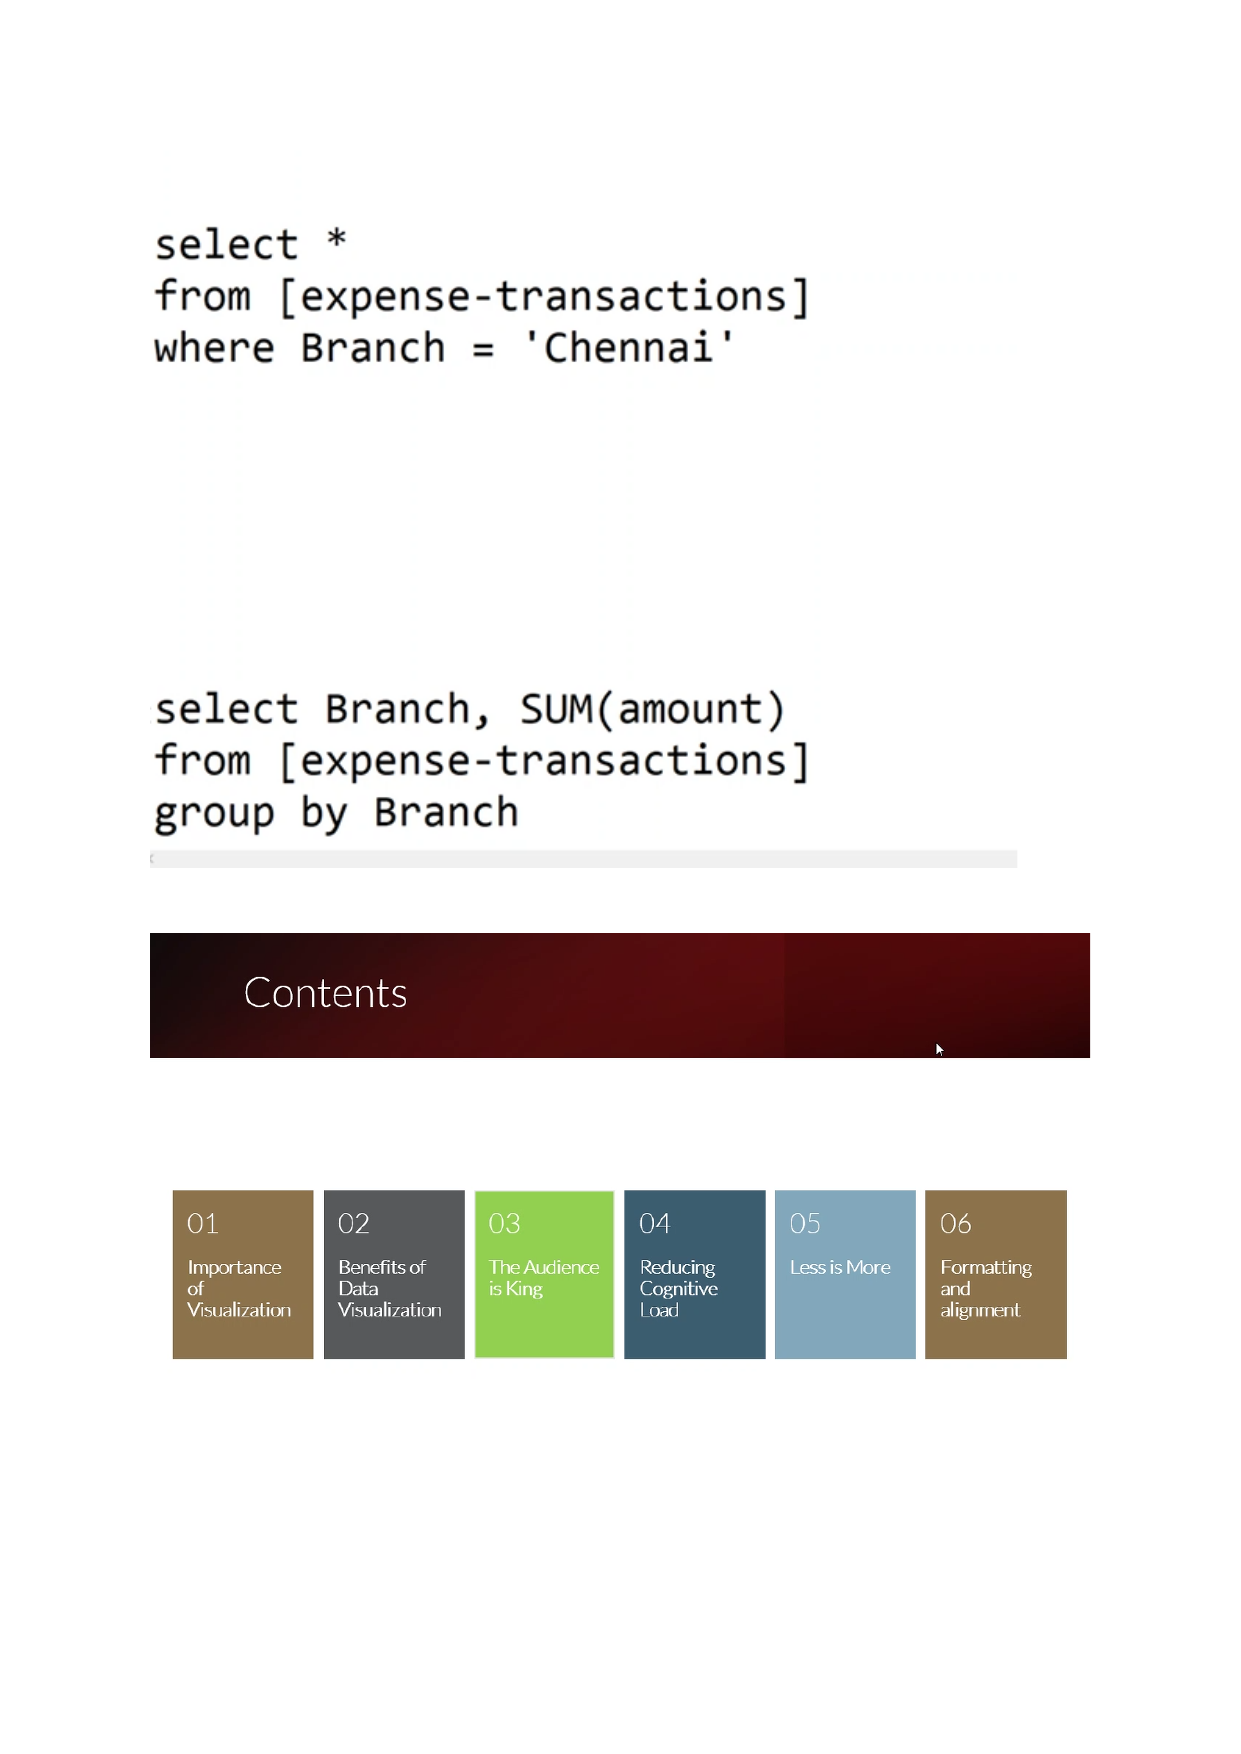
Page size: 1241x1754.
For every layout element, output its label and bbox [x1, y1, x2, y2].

picture [150, 150, 1018, 868]
picture [150, 933, 1091, 1459]
